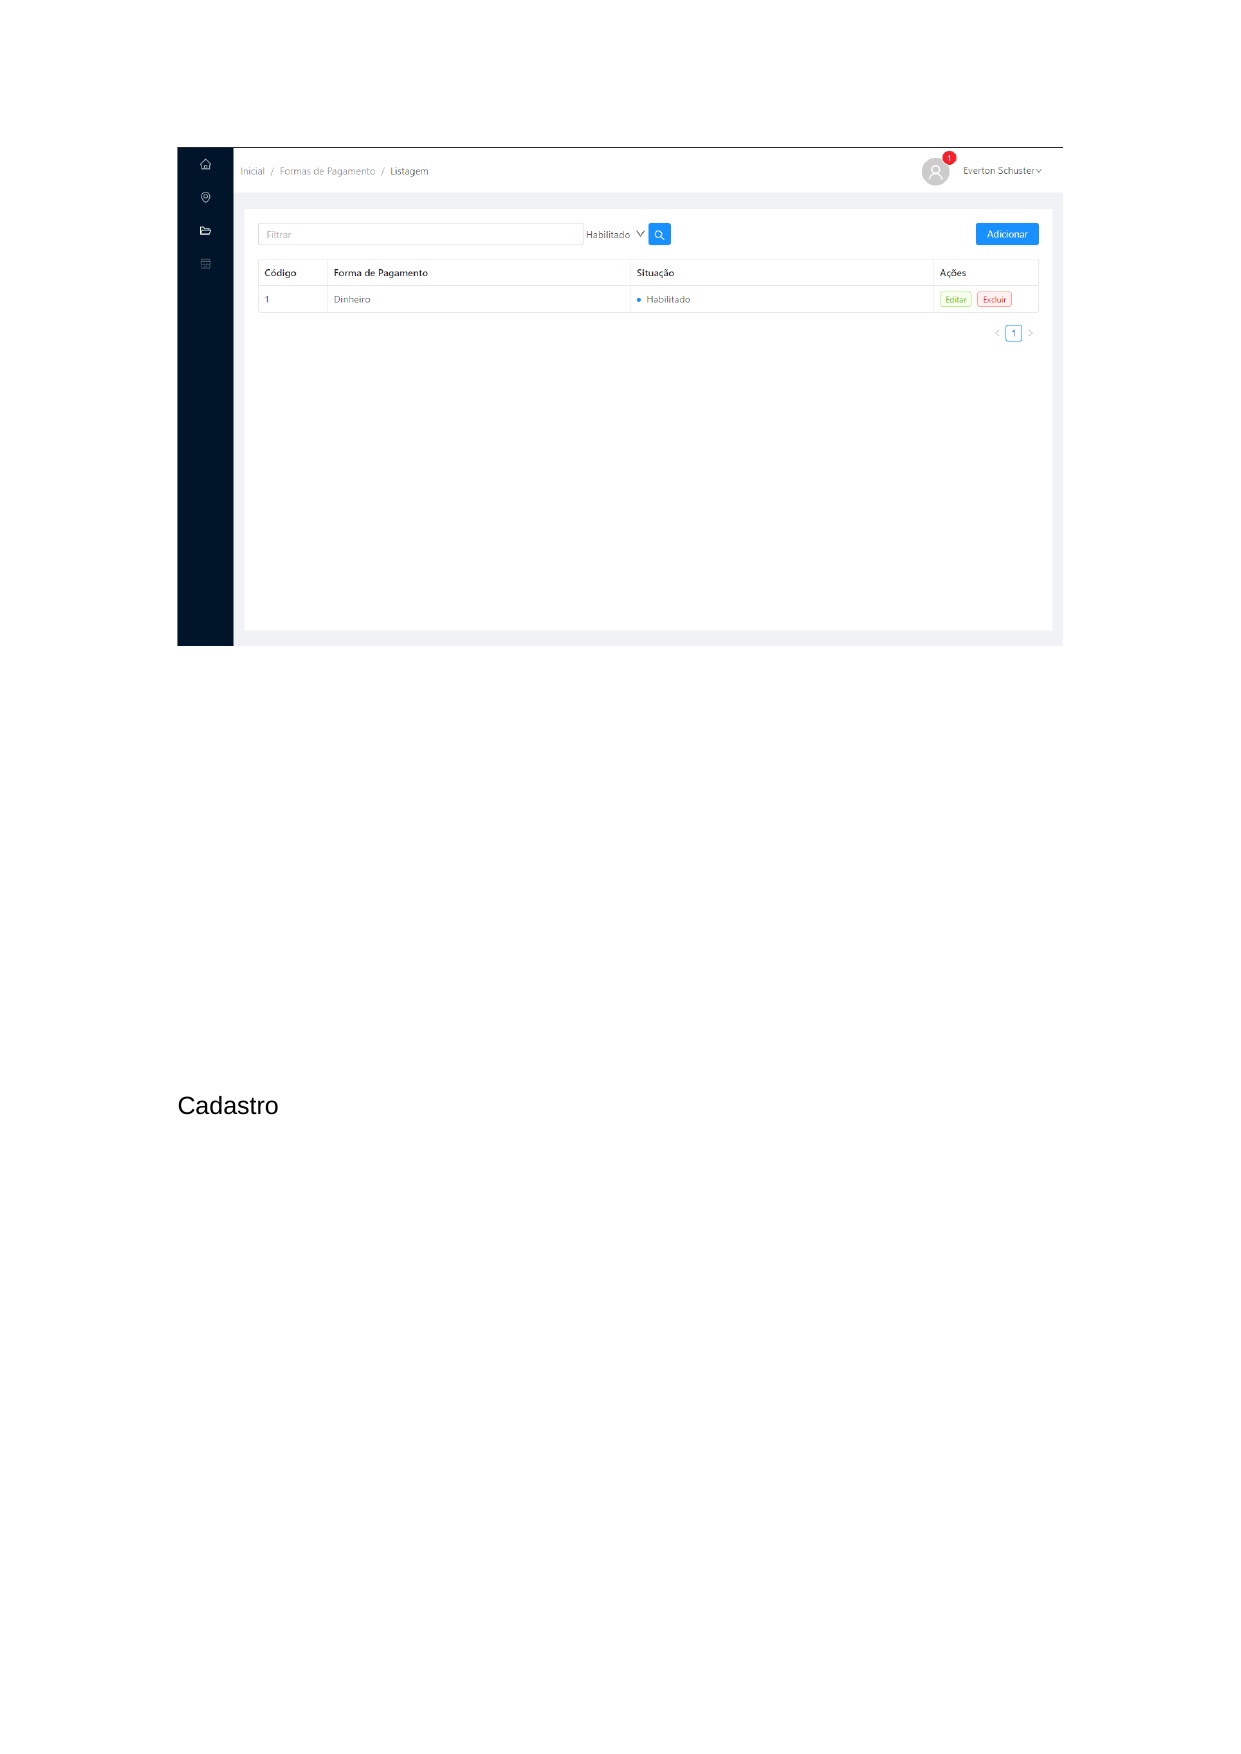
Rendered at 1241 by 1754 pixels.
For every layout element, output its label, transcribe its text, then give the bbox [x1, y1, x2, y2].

text Cadastro [177, 1091, 1063, 1119]
picture [177, 147, 1063, 646]
